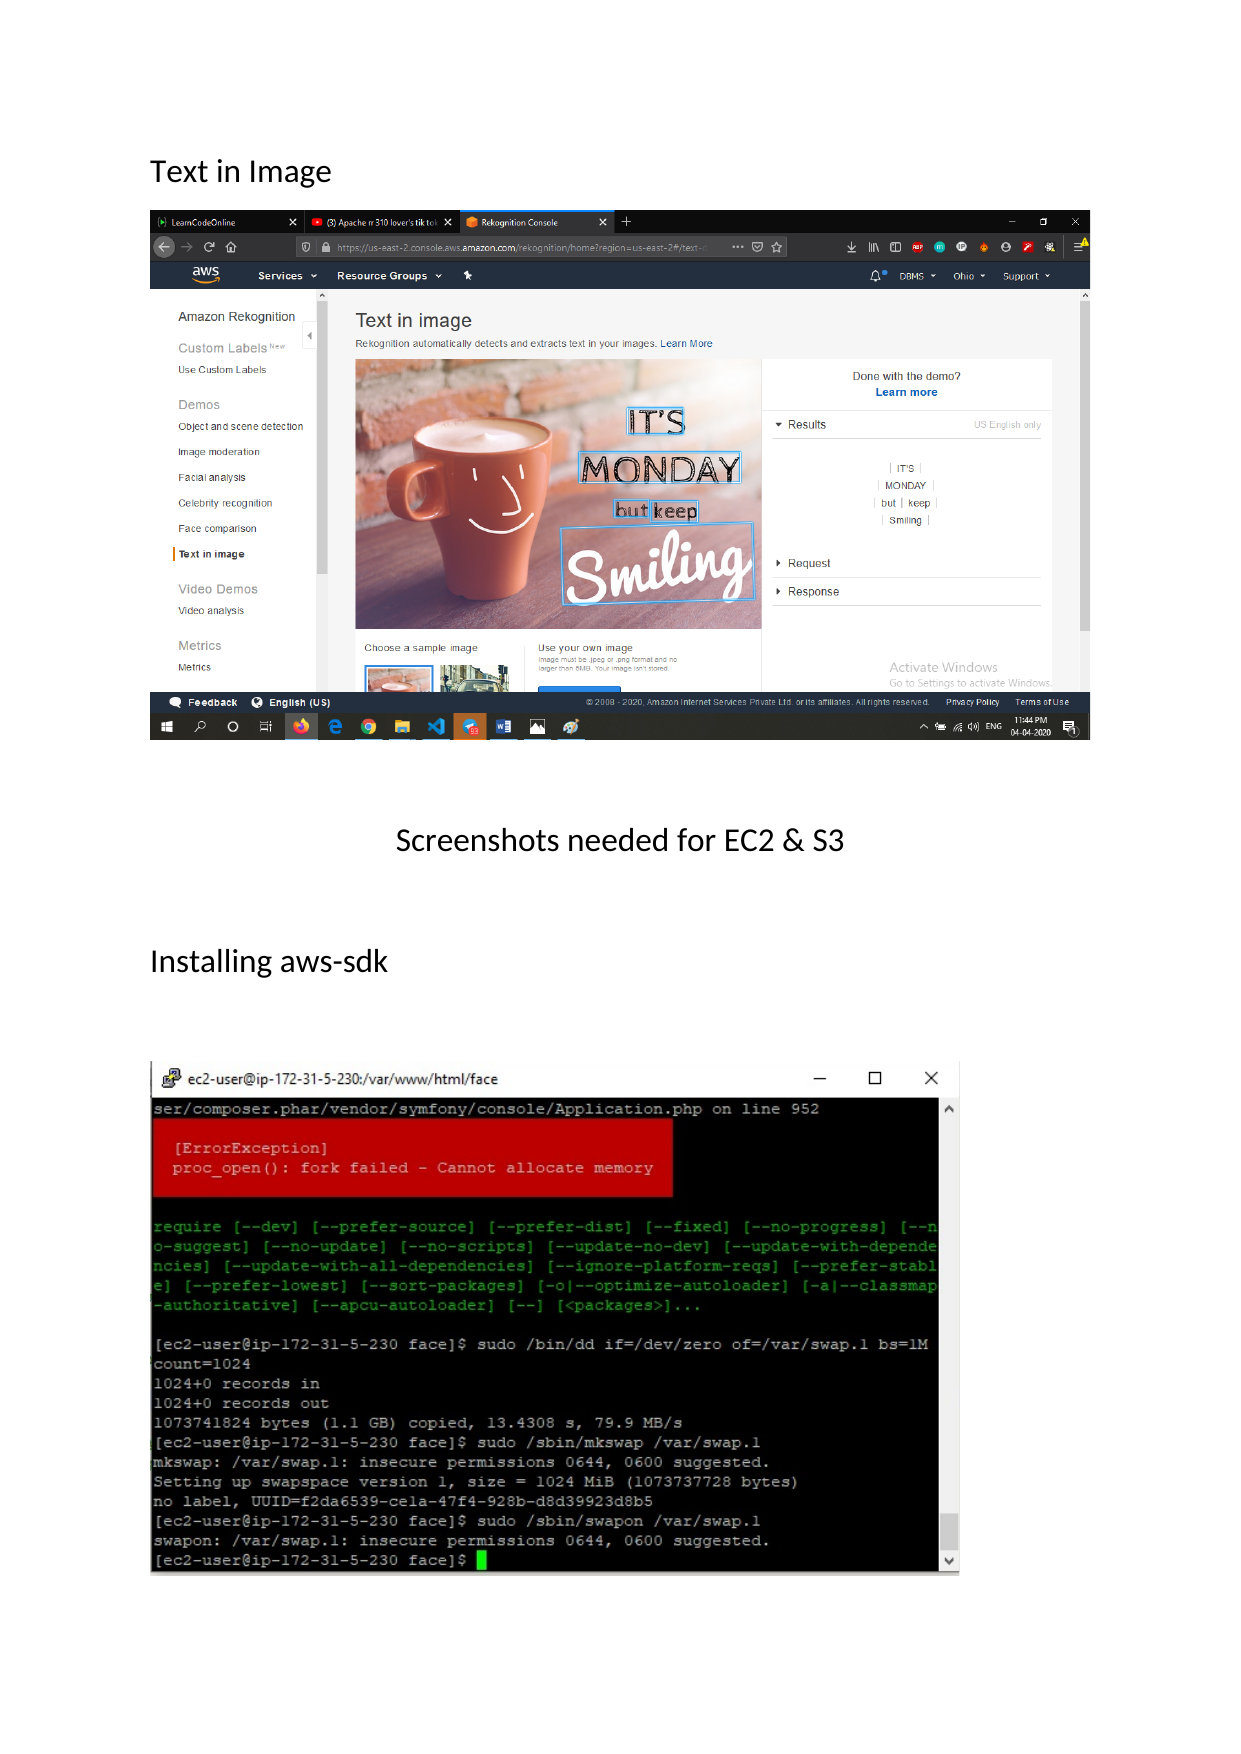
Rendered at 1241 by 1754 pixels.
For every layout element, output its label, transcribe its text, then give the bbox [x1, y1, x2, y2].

picture [150, 1061, 960, 1576]
text Screenshots needed for EC2 & S3 [150, 819, 1090, 859]
picture [150, 210, 1091, 740]
text Text in Image [150, 150, 1090, 191]
text Installing aws-sdk [150, 940, 1090, 981]
